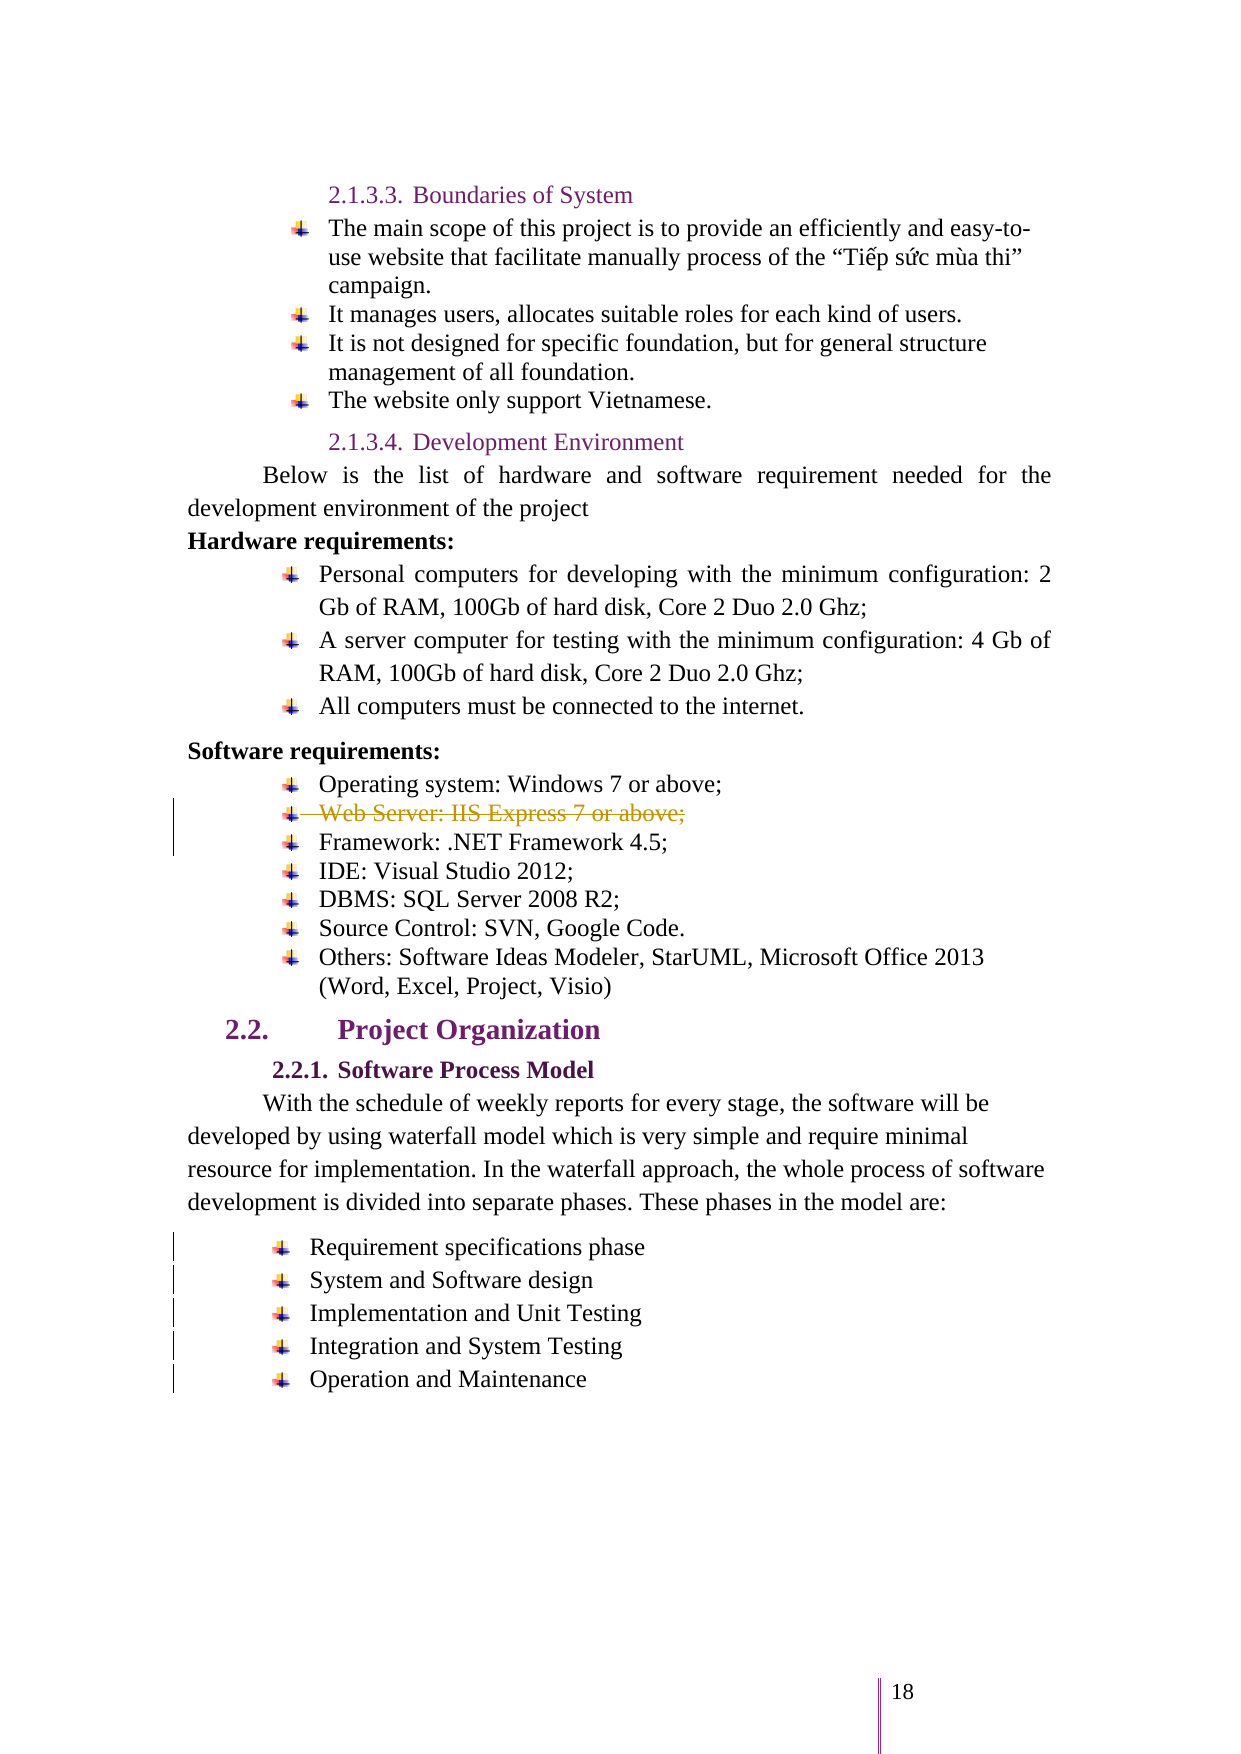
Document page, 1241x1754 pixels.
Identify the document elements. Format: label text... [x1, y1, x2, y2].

list System and Software design [272, 1265, 1053, 1294]
list A server computer for testing with the minimum configuration: 4 Gb of RAM, 100Gb of hard disk, Core 2 Duo 2.0 Ghz; [281, 625, 1053, 687]
picture [291, 392, 309, 409]
list The main scope of this project is to provide an efficiently and easy-to-use website that facilitate manually process of the “Tiếp sức mùa thi” campaign. [291, 213, 1053, 299]
list Operation and Maintenance [272, 1364, 1053, 1393]
picture [282, 833, 299, 851]
picture [282, 776, 299, 793]
picture [282, 891, 299, 908]
picture [272, 1371, 290, 1388]
list The website only support Vietnamese. [291, 386, 1053, 414]
picture [282, 948, 299, 966]
picture [291, 334, 309, 352]
list Source Control: SVN, Google Code. [281, 913, 1053, 942]
picture [291, 306, 309, 323]
subtitle Project Organization [225, 1012, 1053, 1046]
subtitle Development Environment [328, 427, 1053, 456]
picture [272, 1239, 290, 1256]
list Others: Software Ideas Modeler, StarUML, Microsoft Office 2013 (Word, Excel, Project, Visio) [281, 942, 1053, 999]
list Framework: .NET Framework 4.5; [281, 827, 1053, 856]
list It is not designed for specific foundation, but for general structure management of all foundation. [291, 328, 1053, 386]
picture [282, 697, 299, 715]
picture [272, 1338, 290, 1355]
list All computers must be connected to the internet. [281, 691, 1053, 720]
picture [282, 862, 299, 880]
list Implementation and Unit Testing [272, 1298, 1053, 1327]
list Integration and System Testing [272, 1331, 1053, 1360]
text Software requirements: [187, 736, 1053, 765]
picture [272, 1305, 290, 1322]
picture [282, 920, 299, 937]
picture [282, 565, 299, 583]
picture [282, 805, 299, 822]
list DBMS: SQL Server 2008 R2; [281, 884, 1053, 913]
text Below is the list of hardware and software requirement needed for the development environment of the project [187, 460, 1053, 522]
picture [272, 1272, 290, 1289]
picture [282, 631, 299, 649]
subtitle Software Process Model [272, 1055, 1053, 1083]
text Hardware requirements: [187, 526, 1053, 554]
list Personal computers for developing with the minimum configuration: 2 Gb of RAM, 100Gb of hard disk, Core 2 Duo 2.0 Ghz; [281, 559, 1053, 621]
list Operating system: Windows 7 or above; [281, 769, 1053, 798]
list Requirement specifications phase [272, 1232, 1053, 1261]
subtitle Boundaries of System [328, 180, 1053, 209]
picture [291, 219, 309, 237]
list IDE: Visual Studio 2012; [281, 856, 1053, 884]
list It manages users, allocates suitable roles for each kind of users. [291, 299, 1053, 328]
text With the schedule of weekly reports for every stage, the software will be developed by using waterfall model which is very simple and require minimal resource for implementation. In the waterfall approach, the whole process of software development is divided into separate phases. These phases in the model are: [187, 1088, 1053, 1216]
